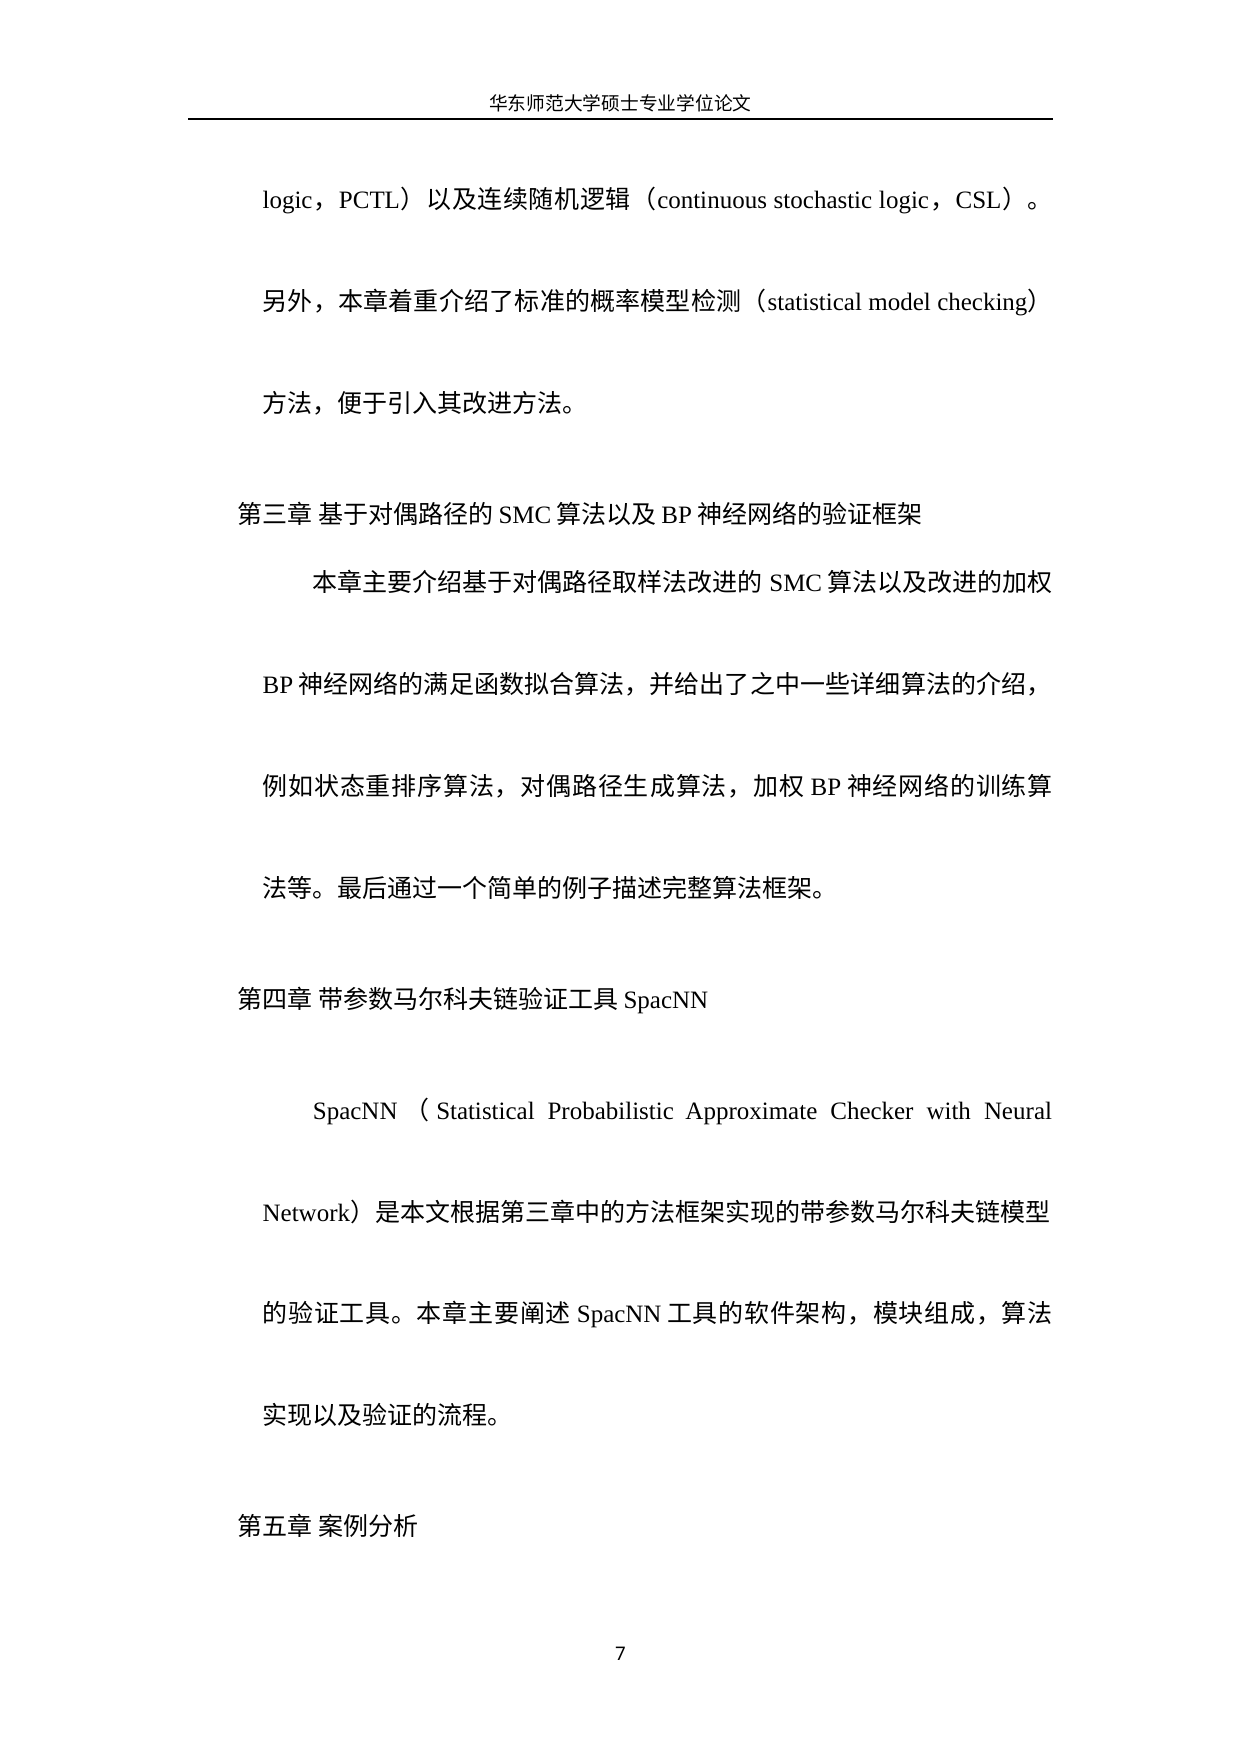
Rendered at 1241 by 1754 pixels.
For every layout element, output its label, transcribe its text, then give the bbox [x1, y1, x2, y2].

text 第四章 带参数马尔科夫链验证工具SpacNN [187, 963, 1053, 1031]
text 第三章 基于对偶路径的SMC算法以及BP神经网络的验证框架 [187, 479, 1053, 547]
list 本章主要介绍基于对偶路径取样法改进的SMC算法以及改进的加权BP神经网络的满足函数拟合算法，并给出了之中一些详细算法的介绍，例如状态重排序算法，对偶路径生成算法，加权BP神经网络的训练算法等。最后通过一个简单的例子描述完整算法框架。 [262, 547, 1053, 920]
text 第五章 案例分析 [187, 1491, 1053, 1559]
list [262, 164, 1053, 436]
list SpacNN（Statistical Probabilistic Approximate Checker with Neural Network）是本文根据第三章中的方法框架实现的带参数马尔科夫链模型的验证工具。本章主要阐述SpacNN工具的软件架构，模块组成，算法实现以及验证的流程。 [262, 1074, 1053, 1448]
